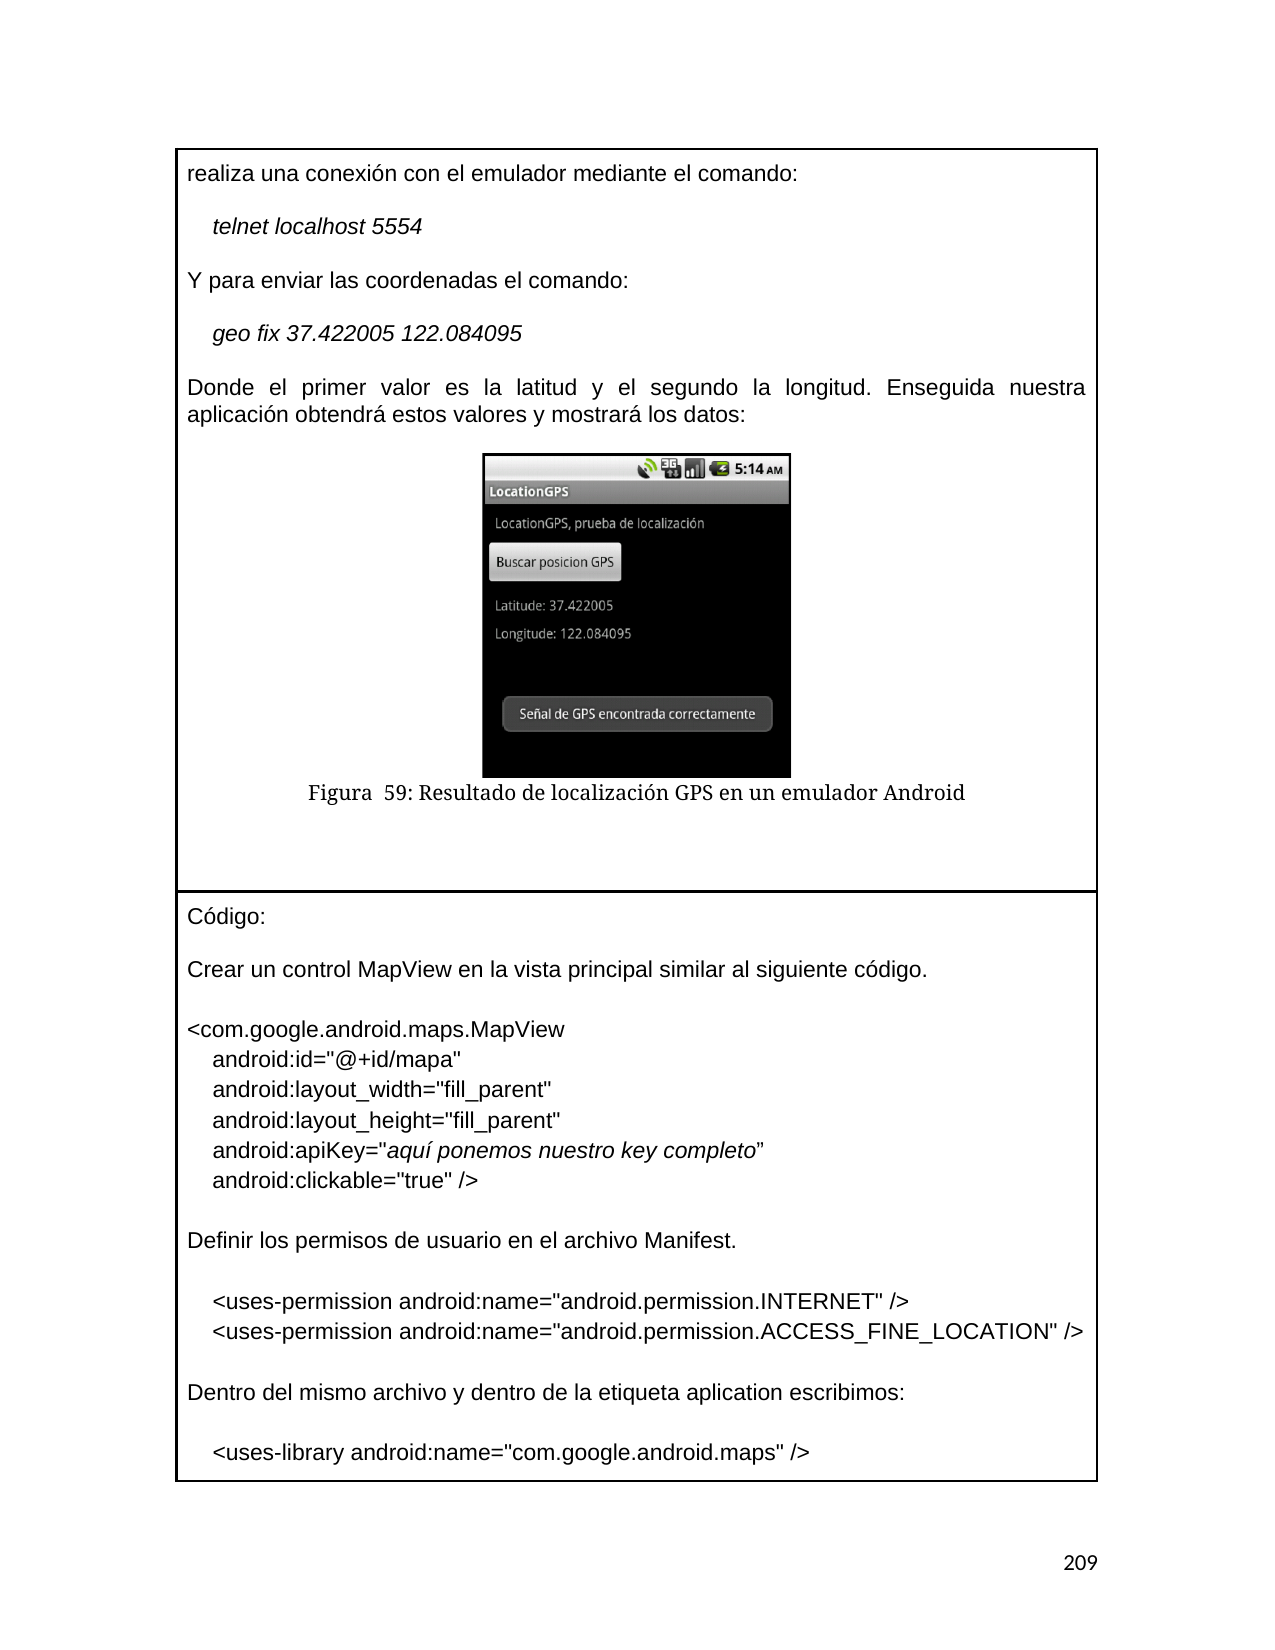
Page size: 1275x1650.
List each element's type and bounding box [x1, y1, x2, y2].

picture [482, 453, 792, 778]
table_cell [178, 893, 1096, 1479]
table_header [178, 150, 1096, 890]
